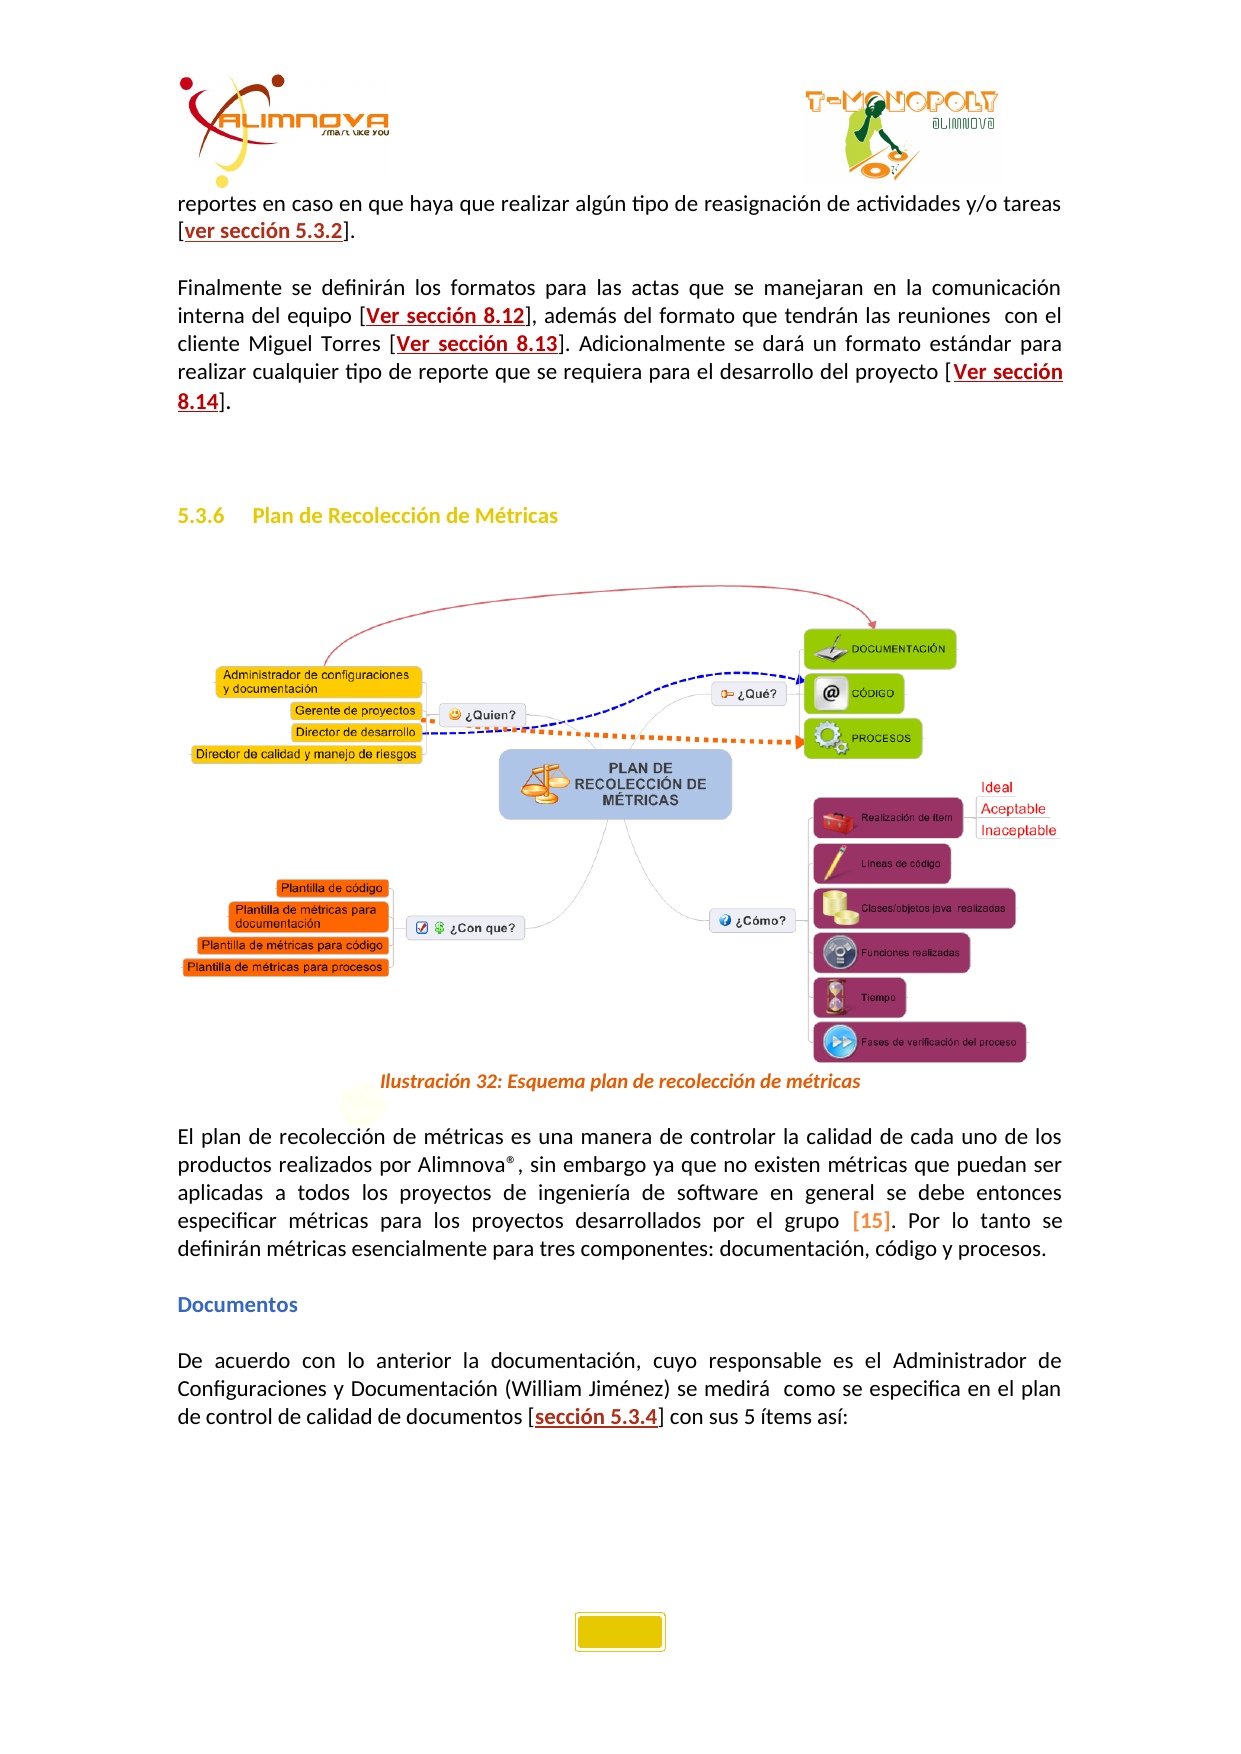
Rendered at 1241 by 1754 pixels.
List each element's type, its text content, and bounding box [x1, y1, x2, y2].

text Ilustración 32: Esquema plan de recolección de métricas [177, 1069, 1063, 1094]
picture [802, 79, 1002, 184]
picture [177, 73, 389, 189]
text Documentos [177, 1290, 1063, 1318]
text Finalmente se definirán los formatos para las actas que se manejaran en la comunicación interna del equipo [Ver sección 8.12], además del formato que tendrán las reuniones con el cliente Miguel Torres [Ver sección 8.13]. Adicionalmente se dará un formato estándar para realizar cualquier tipo de reporte que se requiera para el desarrollo del proyecto [Ver sección 8.14]. [177, 273, 1063, 415]
subtitle Plan de Recolección de Métricas [177, 501, 1063, 529]
text De acuerdo con lo anterior la documentación, cuyo responsable es el Administrador de Configuraciones y Documentación (William Jiménez) se medirá como se especifica en el plan de control de calidad de documentos [sección 5.3.4] con sus 5 ítems así: [177, 1346, 1063, 1430]
picture [177, 566, 1063, 1069]
